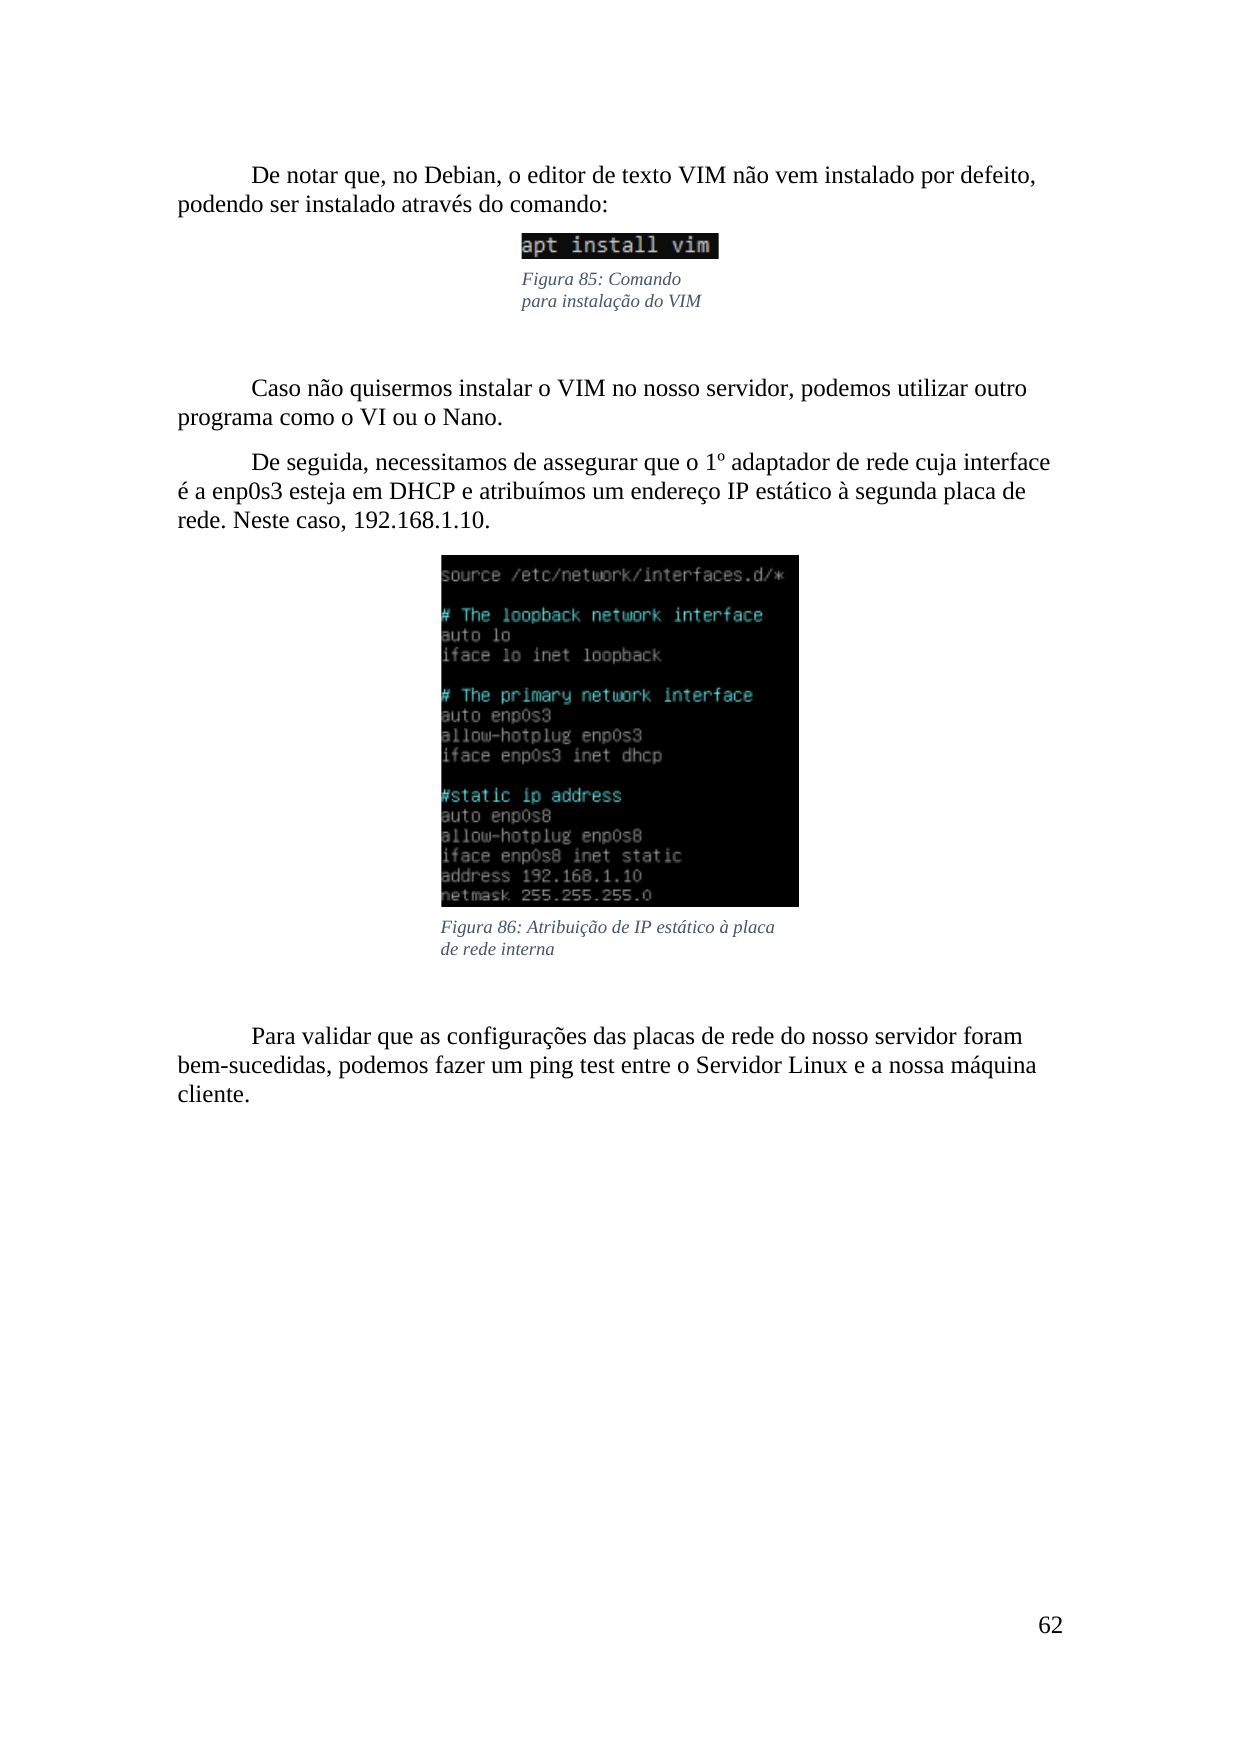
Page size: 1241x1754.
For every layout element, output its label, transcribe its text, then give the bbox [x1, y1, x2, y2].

text De notar que, no Debian, o editor de texto VIM não vem instalado por defeito, podendo ser instalado através do comando: [177, 160, 1063, 218]
text De seguida, necessitamos de assegurar que o 1º adaptador de rede cuja interface é a enp0s3 esteja em DHCP e atribuímos um endereço IP estático à segunda placa de rede. Neste caso, 192.168.1.10. [177, 447, 1063, 533]
picture [441, 555, 799, 907]
text Para validar que as configurações das placas de rede do nosso servidor foram bem-sucedidas, podemos fazer um ping test entre o Servidor Linux e a nossa máquina cliente. [177, 1021, 1063, 1107]
text Caso não quisermos instalar o VIM no nosso servidor, podemos utilizar outro programa como o VI ou o Nano. [177, 373, 1063, 431]
picture [521, 233, 719, 259]
